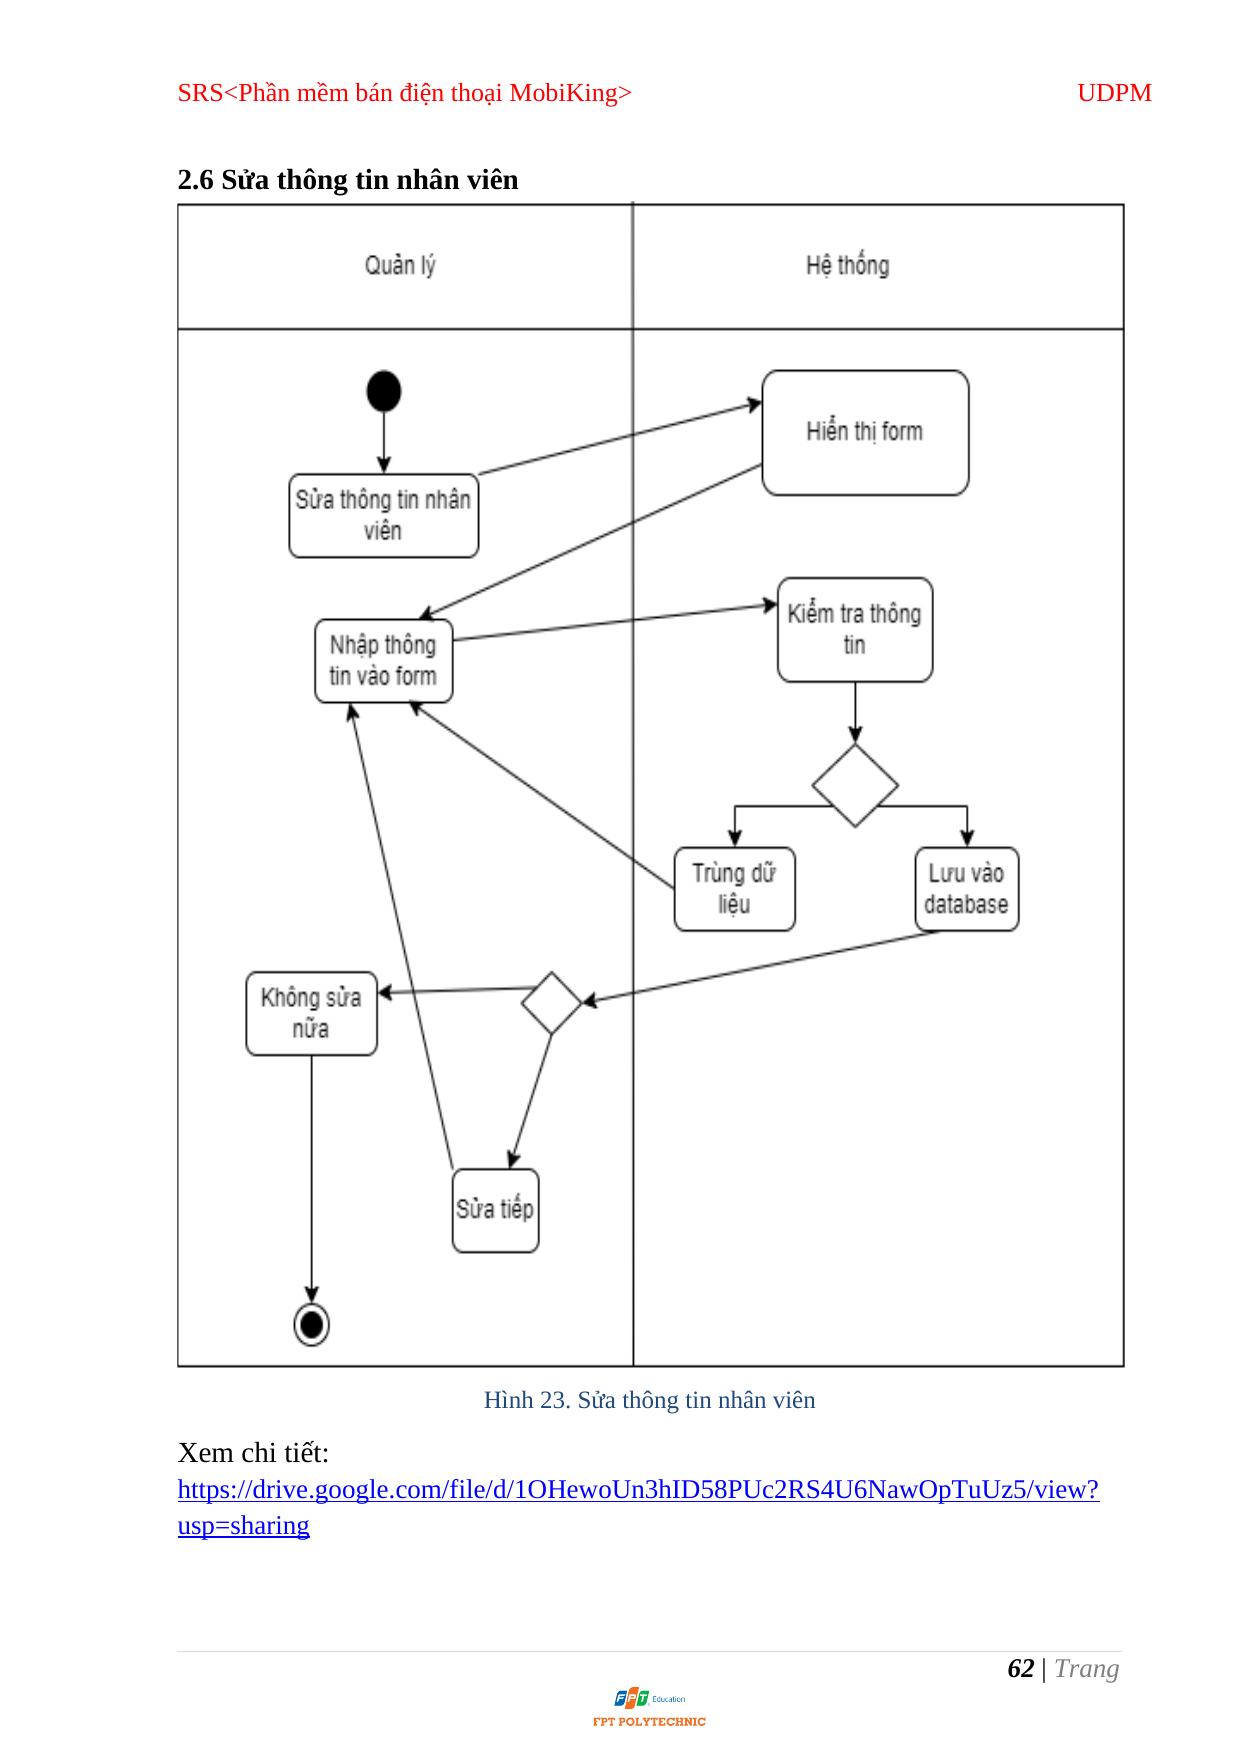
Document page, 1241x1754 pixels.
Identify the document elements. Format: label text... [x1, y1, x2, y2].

text Xem chi tiết: [177, 1435, 1122, 1468]
text https://drive.google.com/file/d/1OHewoUn3hID58PUc2RS4U6NawOpTuUz5/view?usp=sharing [177, 1473, 1122, 1540]
picture [177, 201, 1125, 1370]
text Hình 23. Sửa thông tin nhân viên [177, 1385, 1122, 1414]
text 2.6 Sửa thông tin nhân viên [177, 162, 1122, 196]
picture [593, 1687, 706, 1726]
